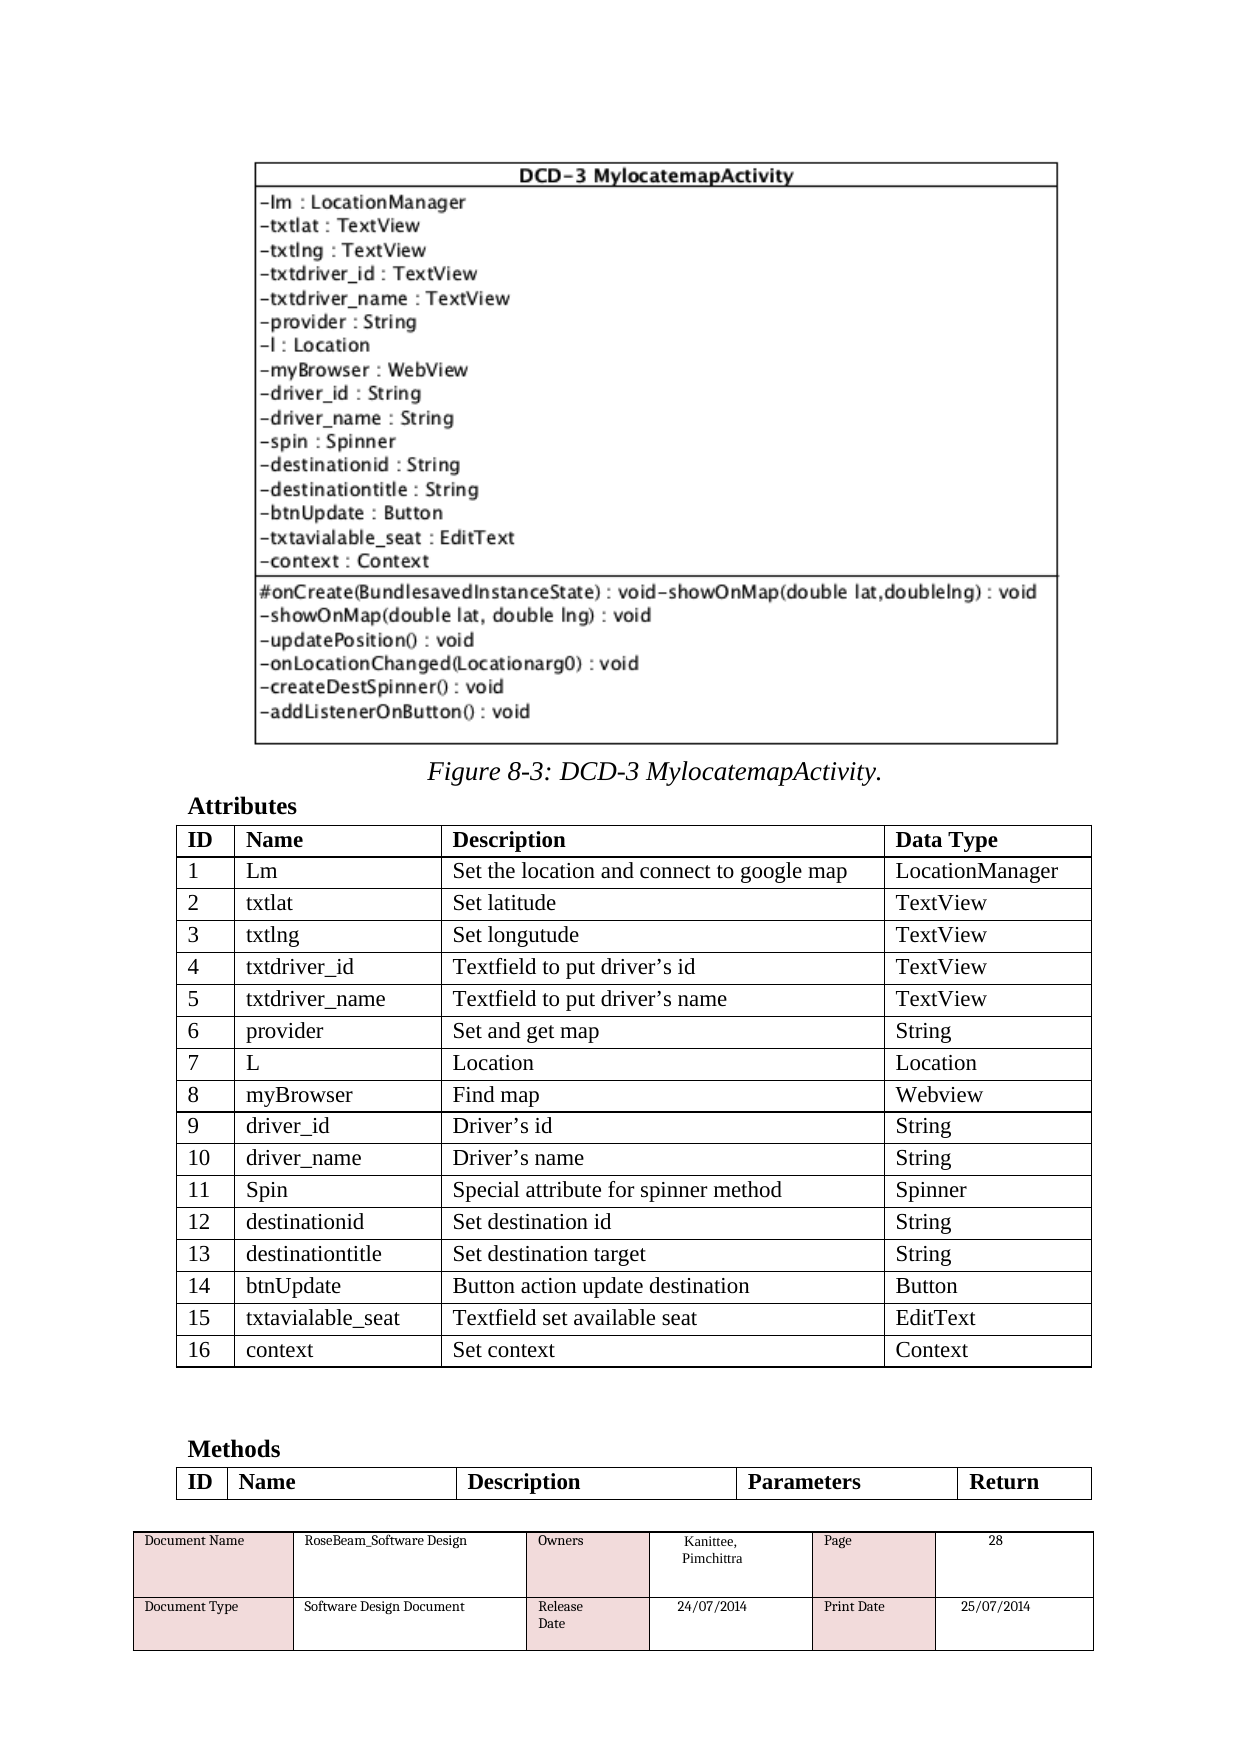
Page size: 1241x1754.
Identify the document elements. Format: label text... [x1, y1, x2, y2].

table_cell LocationManager [885, 858, 1091, 888]
table_header Description [457, 1468, 736, 1499]
table_cell txtlng [235, 921, 441, 952]
table_cell TextView [885, 985, 1091, 1016]
table_cell Driver’s name [442, 1144, 884, 1175]
table_cell L [235, 1049, 441, 1079]
table_header Name [228, 1468, 456, 1499]
table_header Name [235, 826, 441, 856]
table_cell driver_name [235, 1144, 441, 1175]
table_cell Set and get map [442, 1017, 884, 1048]
table_cell TextView [885, 953, 1091, 984]
table_cell Context [885, 1336, 1091, 1366]
table_cell Button action update destination [442, 1272, 884, 1303]
table_cell 14 [177, 1272, 234, 1303]
table_cell 6 [177, 1017, 234, 1048]
table_cell 10 [177, 1144, 234, 1175]
table_cell txtdriver_name [235, 985, 441, 1016]
table_cell String [885, 1144, 1091, 1175]
table_cell Driver’s id [442, 1113, 884, 1143]
table_cell TextView [885, 921, 1091, 952]
table_header ID [177, 1468, 227, 1499]
text Methods [187, 1434, 1123, 1463]
table_cell 7 [177, 1049, 234, 1079]
table_cell destinationtitle [235, 1240, 441, 1271]
table_cell 4 [177, 953, 234, 984]
table_cell Set context [442, 1336, 884, 1366]
table_cell 9 [177, 1113, 234, 1143]
table_cell 5 [177, 985, 234, 1016]
table_cell 8 [177, 1081, 234, 1111]
table_cell Textfield set available seat [442, 1304, 884, 1334]
table_cell TextView [885, 889, 1091, 920]
table_cell Set destination target [442, 1240, 884, 1271]
table_cell 2 [177, 889, 234, 920]
table_cell Textfield to put driver’s name [442, 985, 884, 1016]
table_cell txtdriver_id [235, 953, 441, 984]
table_header Parameters [737, 1468, 957, 1499]
table_cell Set longutude [442, 921, 884, 952]
text Figure 8-3: DCD-3 MylocatemapActivity. [187, 756, 1123, 787]
table_cell Spin [235, 1176, 441, 1207]
table_cell Button [885, 1272, 1091, 1303]
table_cell 11 [177, 1176, 234, 1207]
table_cell txtlat [235, 889, 441, 920]
table_cell 15 [177, 1304, 234, 1334]
table_cell txtavialable_seat [235, 1304, 441, 1334]
table_cell 13 [177, 1240, 234, 1271]
table_header Data Type [885, 826, 1091, 856]
table_cell String [885, 1017, 1091, 1048]
table_cell 16 [177, 1336, 234, 1366]
table_cell 12 [177, 1208, 234, 1239]
table_cell Location [885, 1049, 1091, 1079]
picture [244, 150, 1066, 751]
table_header Description [442, 826, 884, 856]
table_cell btnUpdate [235, 1272, 441, 1303]
table_cell 1 [177, 858, 234, 888]
table_cell Webview [885, 1081, 1091, 1111]
text Attributes [187, 791, 1123, 820]
table_cell 3 [177, 921, 234, 952]
table_header ID [177, 826, 234, 856]
table_cell Set latitude [442, 889, 884, 920]
table_cell Find map [442, 1081, 884, 1111]
table_header Return [958, 1468, 1091, 1499]
table_cell Set destination id [442, 1208, 884, 1239]
table_cell destinationid [235, 1208, 441, 1239]
table_cell context [235, 1336, 441, 1366]
table_cell Spinner [885, 1176, 1091, 1207]
table_cell EditText [885, 1304, 1091, 1334]
table_cell Location [442, 1049, 884, 1079]
table_cell Special attribute for spinner method [442, 1176, 884, 1207]
table_cell String [885, 1208, 1091, 1239]
table_cell String [885, 1113, 1091, 1143]
table_cell Lm [235, 858, 441, 888]
table_cell String [885, 1240, 1091, 1271]
table_cell myBrowser [235, 1081, 441, 1111]
table_cell provider [235, 1017, 441, 1048]
table_cell driver_id [235, 1113, 441, 1143]
table_cell Set the location and connect to google map [442, 858, 884, 888]
table_cell Textfield to put driver’s id [442, 953, 884, 984]
